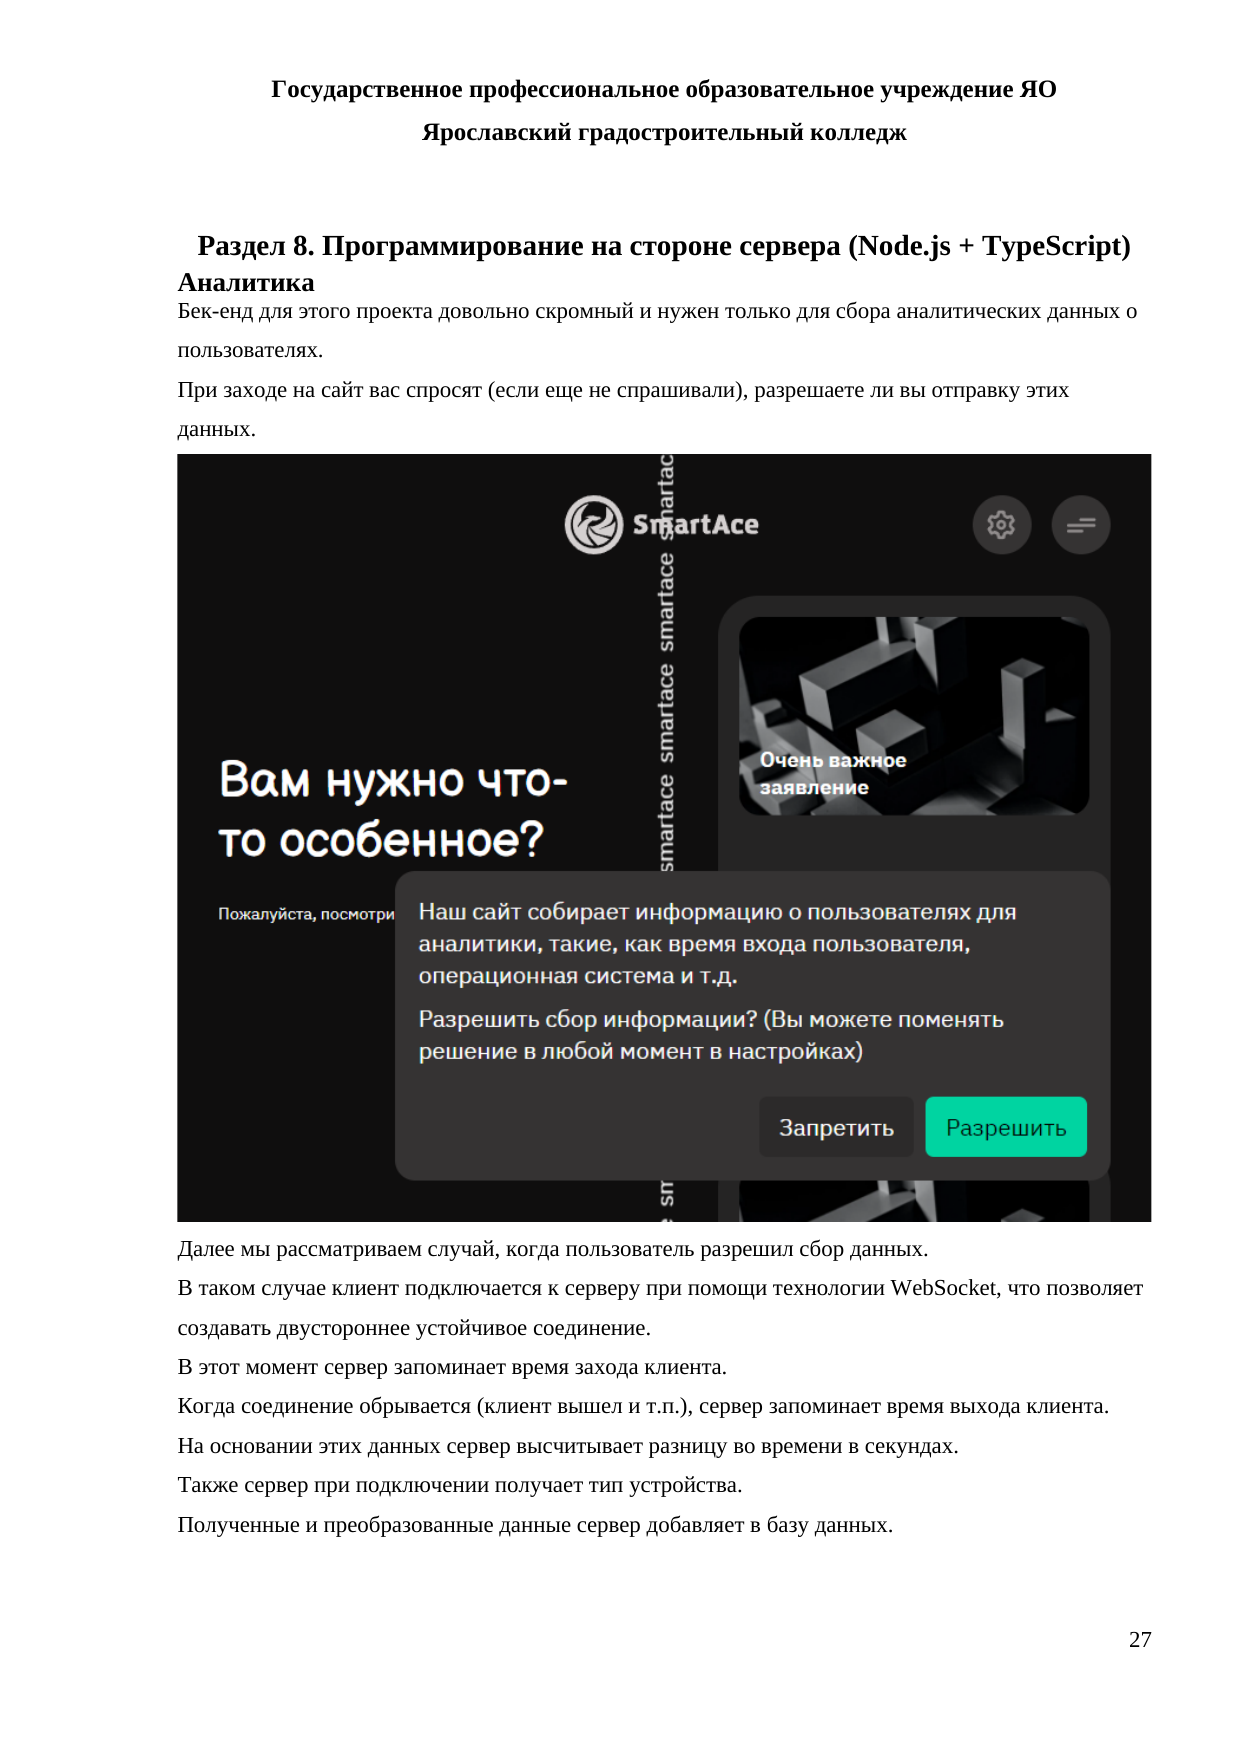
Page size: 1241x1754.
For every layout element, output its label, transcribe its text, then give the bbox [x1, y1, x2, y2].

text Далее мы рассматриваем случай, когда пользователь разрешил сбор данных. [177, 1234, 1152, 1261]
text В этот момент сервер запоминает время захода клиента. [177, 1353, 1152, 1379]
text При заходе на сайт вас спросят (если еще не спрашивали), разрешаете ли вы отправку этих данных. [177, 376, 1152, 442]
text Бек-енд для этого проекта довольно скромный и нужен только для сбора аналитических данных о пользователях. [177, 297, 1152, 363]
text Полученные и преобразованные данные сервер добавляет в базу данных. [177, 1511, 1152, 1537]
subtitle Аналитика [177, 266, 1152, 297]
text Также сервер при подключении получает тип устройства. [177, 1471, 1152, 1498]
subtitle Раздел 8. Программирование на стороне сервера (Node.js + TypeScript) [177, 228, 1152, 262]
picture [177, 454, 1152, 1222]
text Когда соединение обрывается (клиент вышел и т.п.), сервер запоминает время выхода клиента. [177, 1392, 1152, 1419]
text На основании этих данных сервер высчитывает разницу во времени в секундах. [177, 1432, 1152, 1458]
text В таком случае клиент подключается к серверу при помощи технологии WebSocket, что позволяет создавать двустороннее устойчивое соединение. [177, 1274, 1152, 1340]
